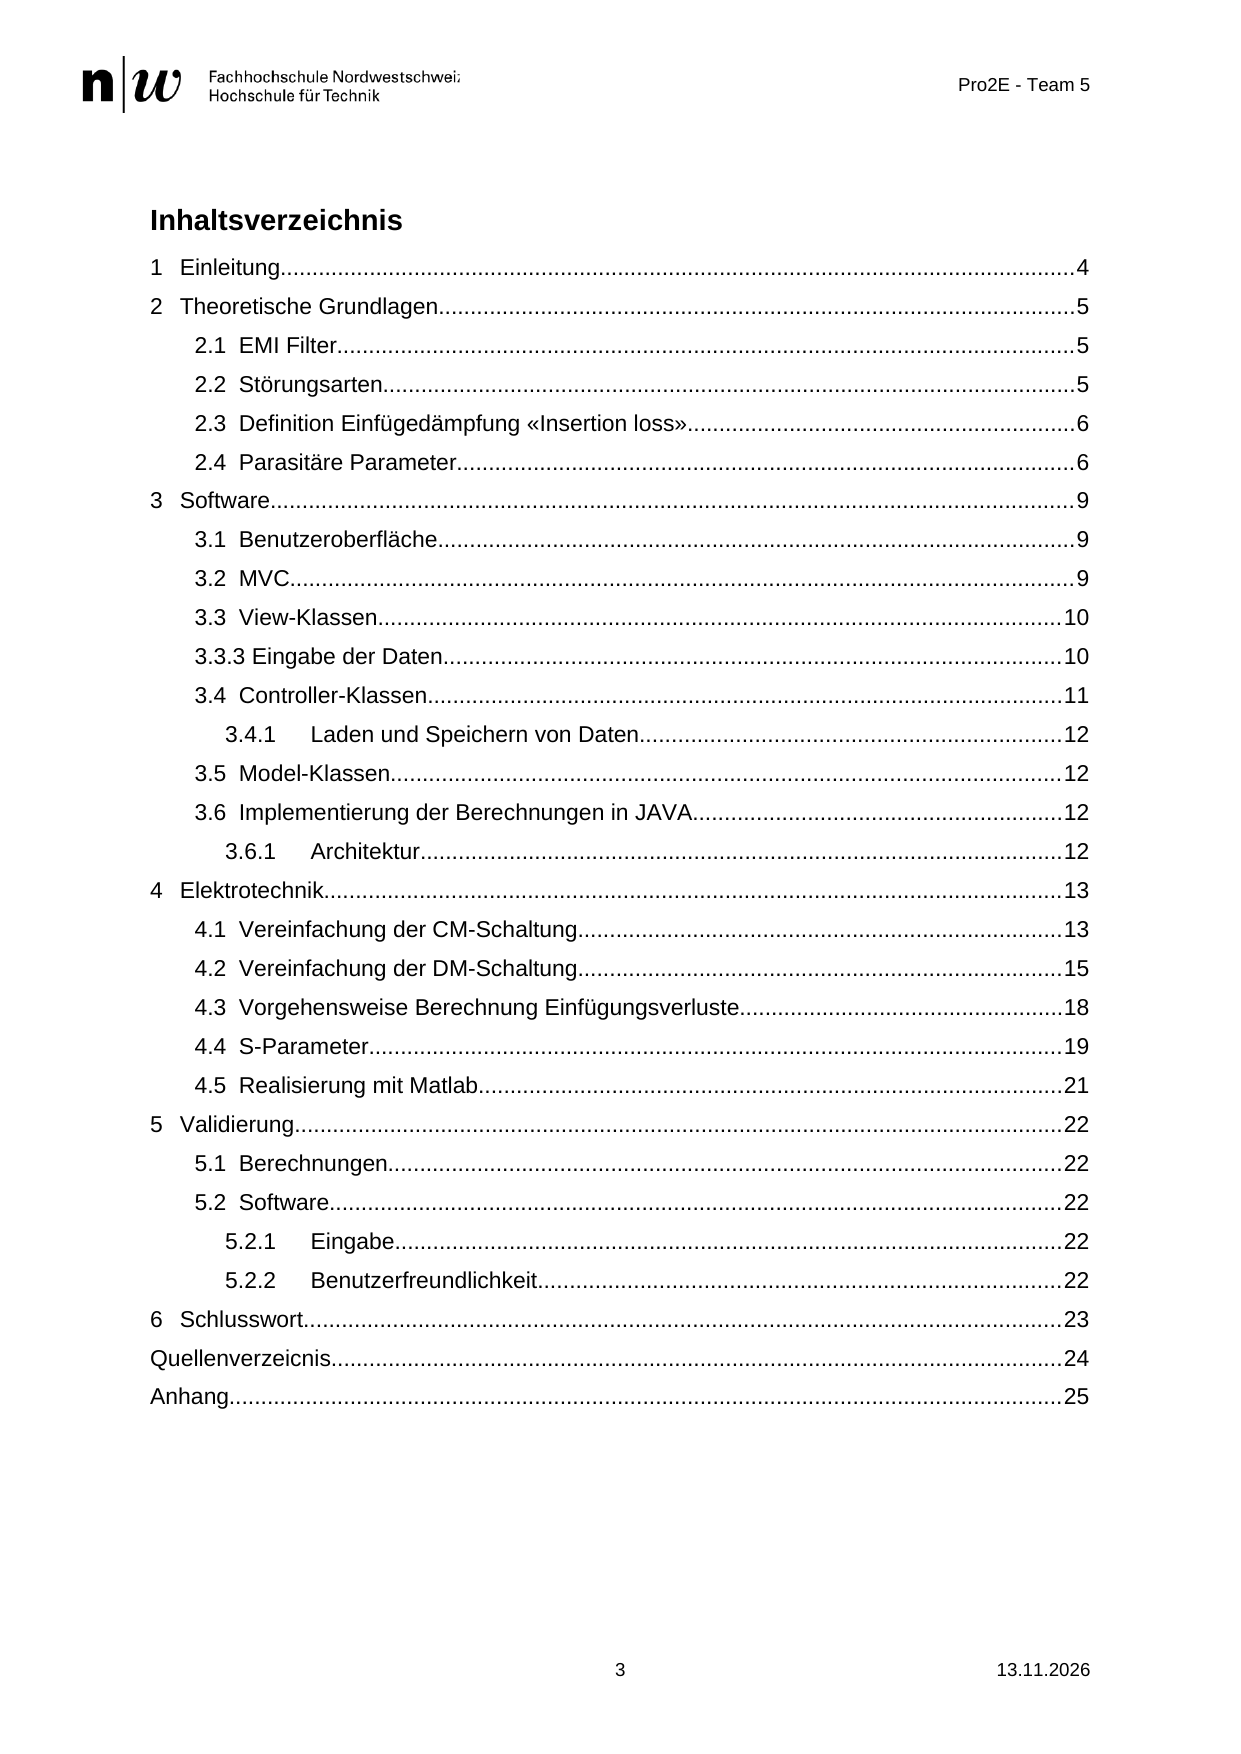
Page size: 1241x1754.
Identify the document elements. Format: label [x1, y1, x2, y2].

picture [81, 56, 460, 113]
